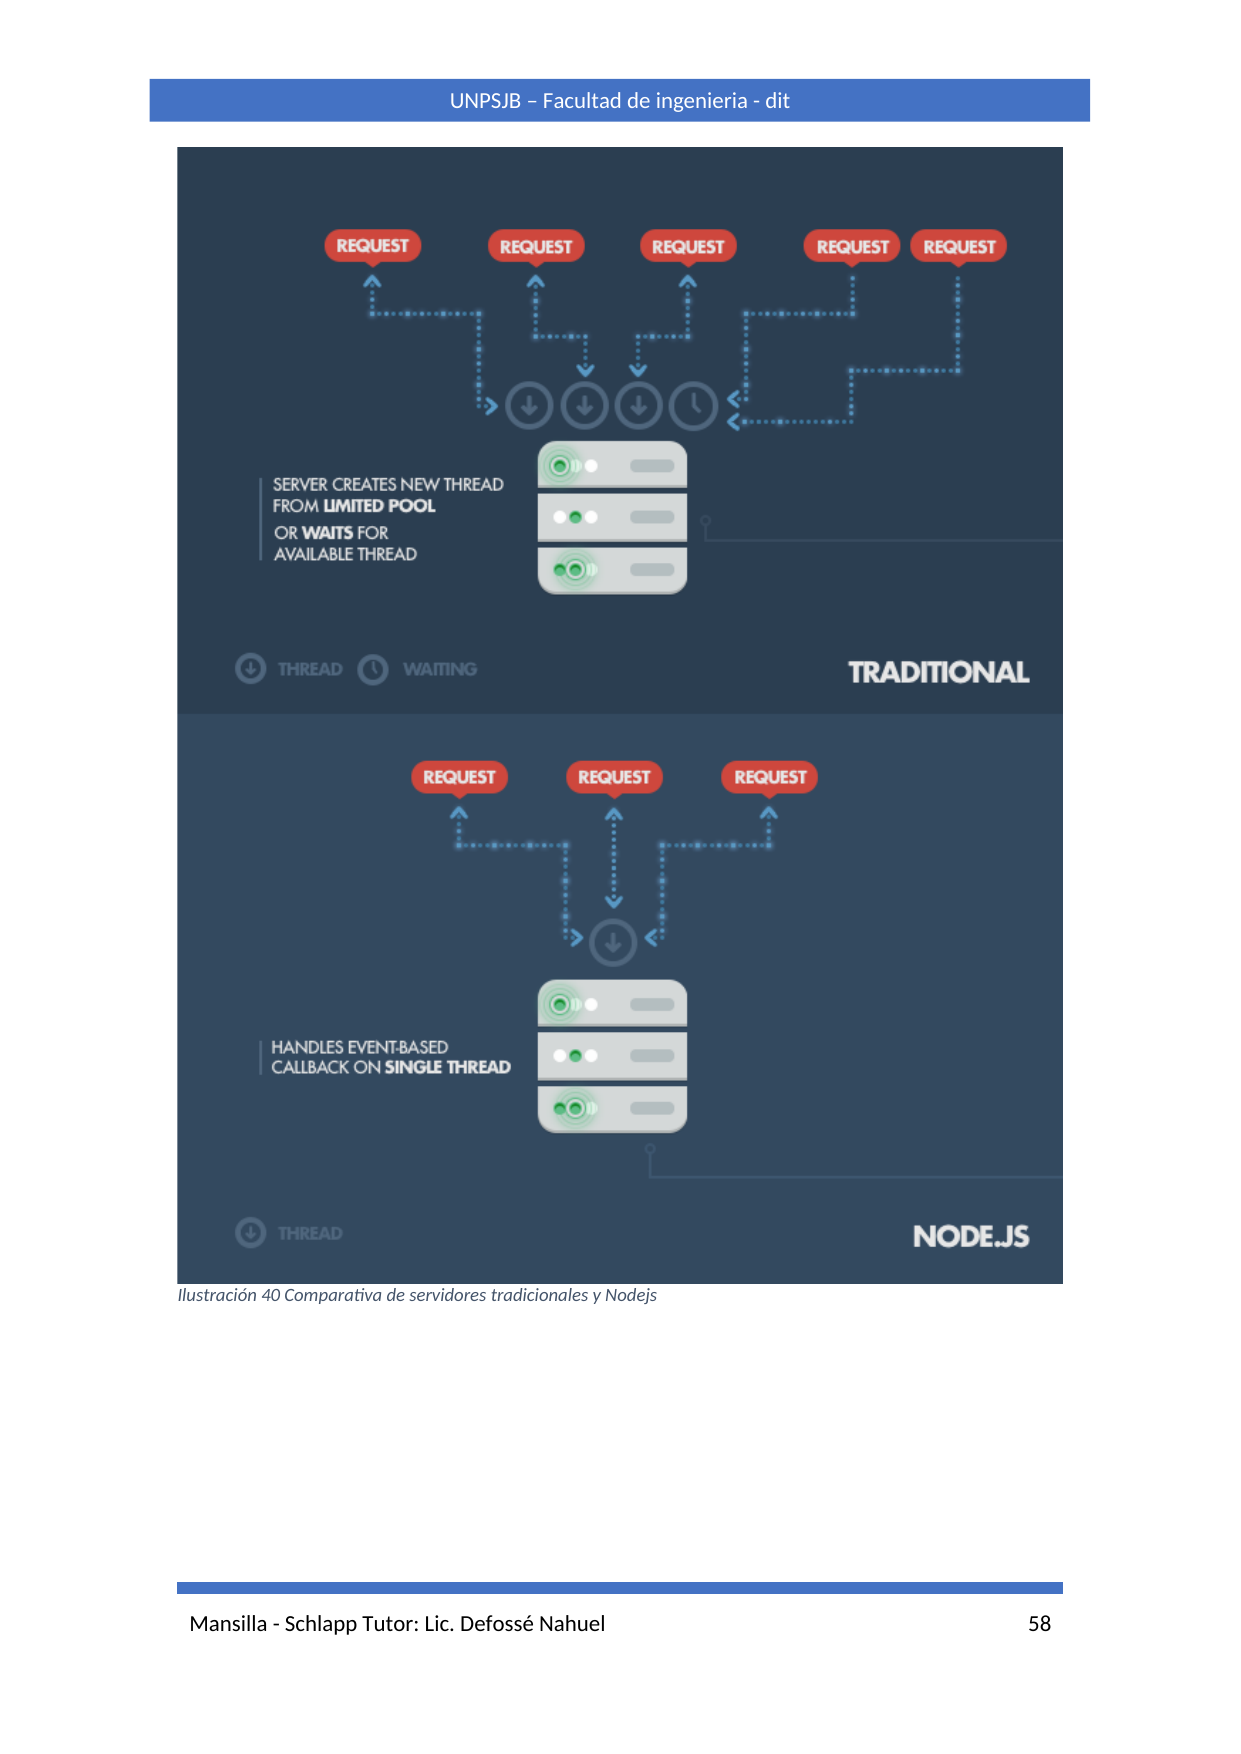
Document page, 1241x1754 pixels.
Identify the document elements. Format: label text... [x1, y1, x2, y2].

picture [177, 147, 1063, 1284]
